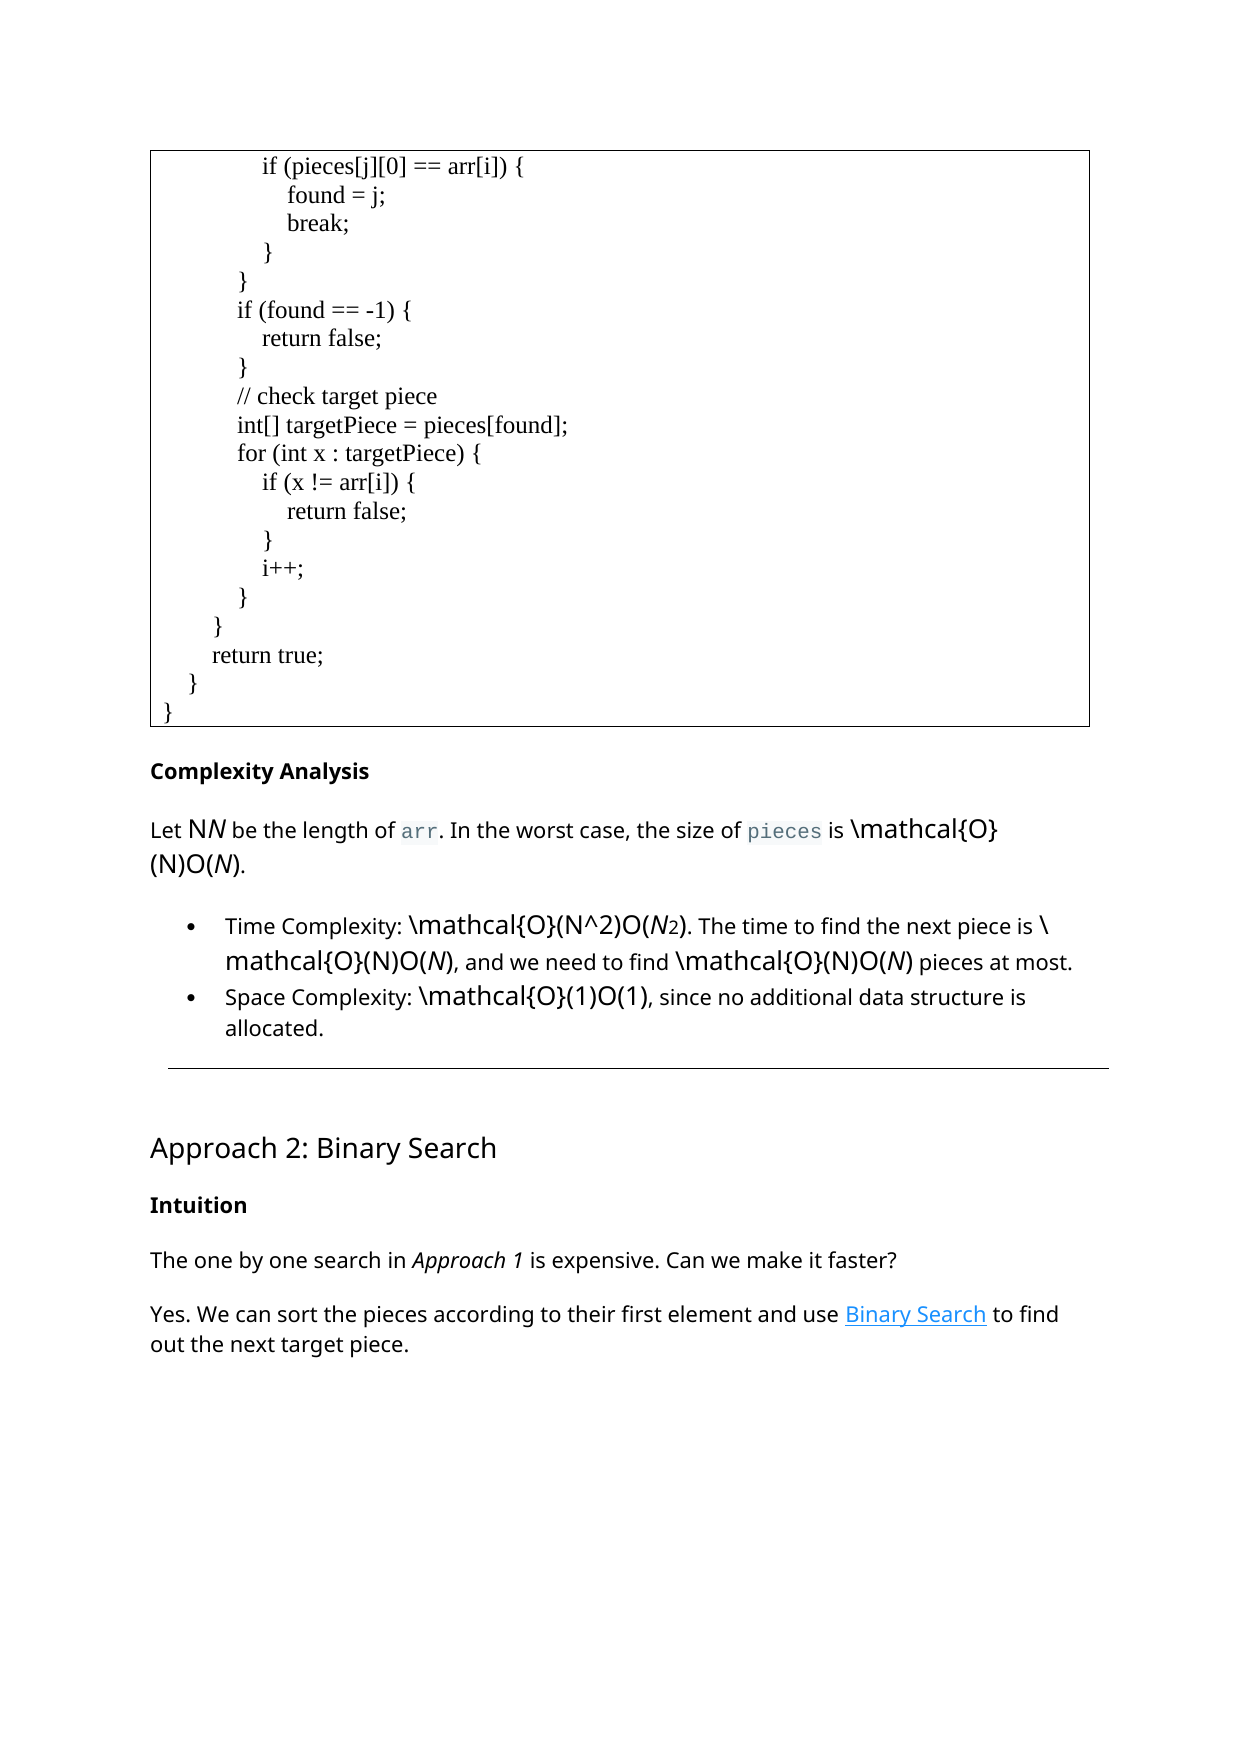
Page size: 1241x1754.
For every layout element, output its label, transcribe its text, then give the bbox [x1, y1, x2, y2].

text Yes. We can sort the pieces according to their first element and use Binary Search to find out the next target piece. [150, 1299, 1090, 1359]
text Intuition [150, 1190, 1090, 1219]
text Complexity Analysis [150, 756, 1090, 786]
subtitle Approach 2: Binary Search [150, 1128, 1090, 1166]
text The one by one search in Approach 1 is expensive. Can we make it faster? [150, 1244, 1090, 1274]
text Let NN be the length of arr. In the worst case, the size of pieces is \mathcal{O}(N)O(N). [150, 811, 1090, 882]
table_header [151, 151, 1089, 726]
list Time Complexity: \mathcal{O}(N^2)O(N2). The time to find the next piece is \mathcal{O}(N)O(N), and we need to find \mathcal{O}(N)O(N) pieces at most. [187, 907, 1090, 978]
list Space Complexity: \mathcal{O}(1)O(1), since no additional data structure is allocated. [187, 978, 1090, 1043]
